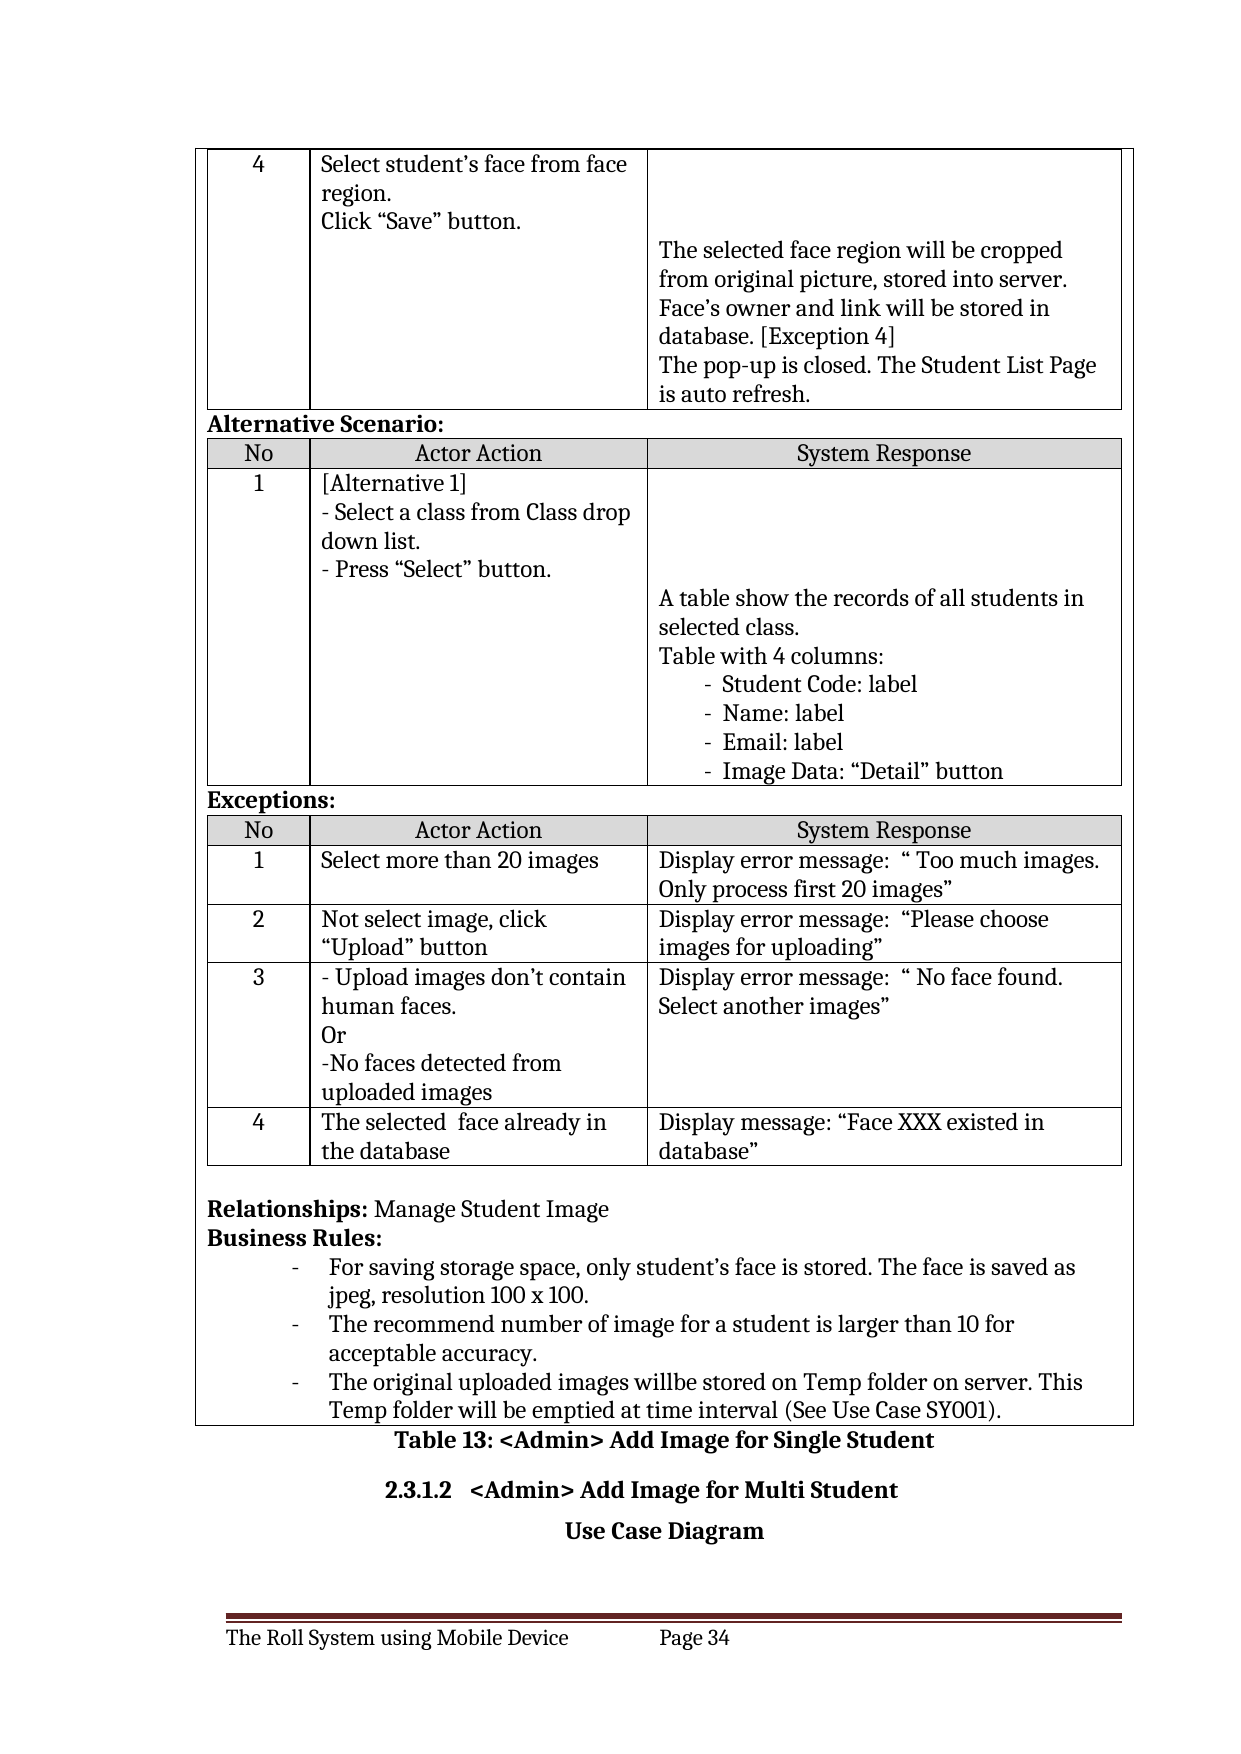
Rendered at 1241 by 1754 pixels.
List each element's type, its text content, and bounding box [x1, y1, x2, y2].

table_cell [196, 149, 1133, 1425]
subtitle <Admin> Add Image for Multi Student [385, 1476, 1122, 1504]
text Table 13: <Admin> Add Image for Single Student [207, 1426, 1122, 1455]
subtitle Use Case Diagram [207, 1517, 1122, 1546]
